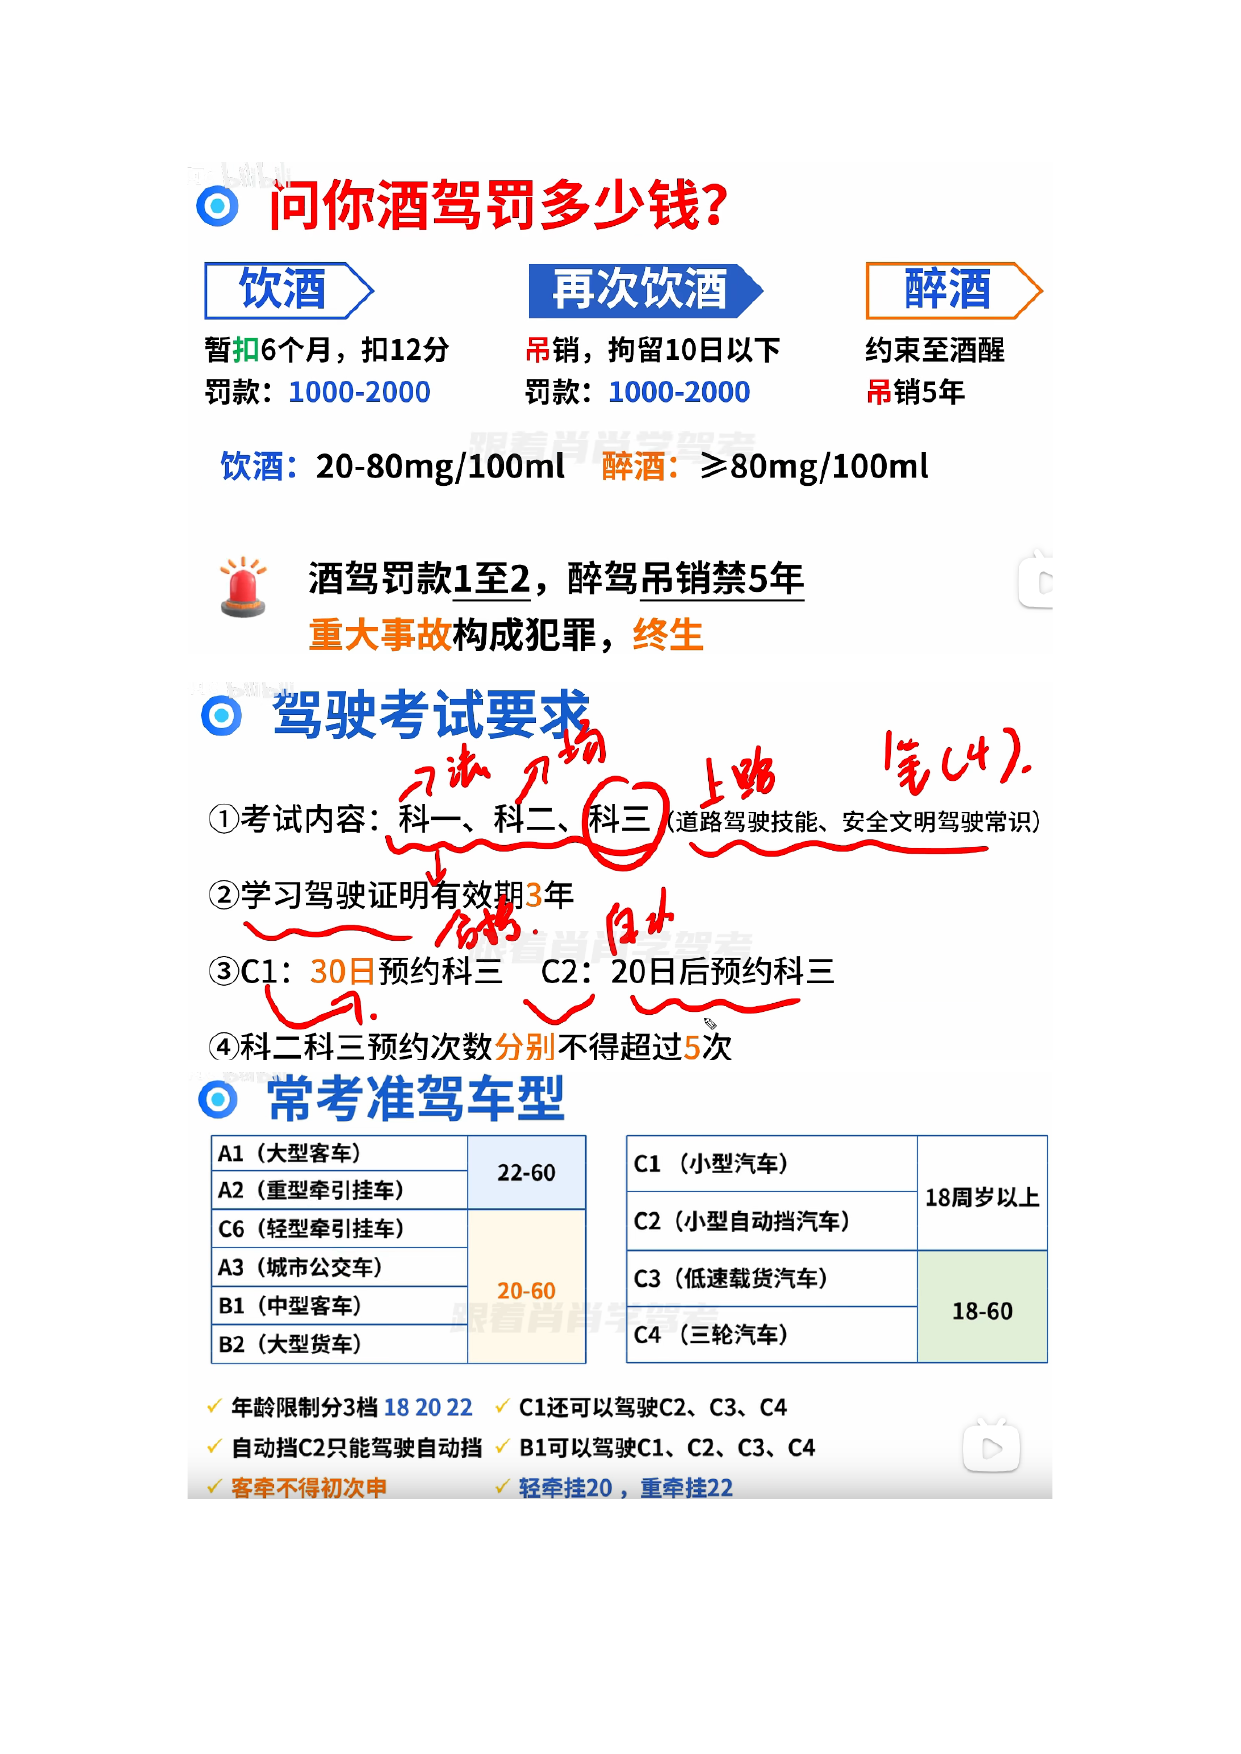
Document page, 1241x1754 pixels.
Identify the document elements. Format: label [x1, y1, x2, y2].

picture [187, 682, 1053, 1060]
picture [187, 1072, 1053, 1499]
picture [187, 162, 1053, 654]
